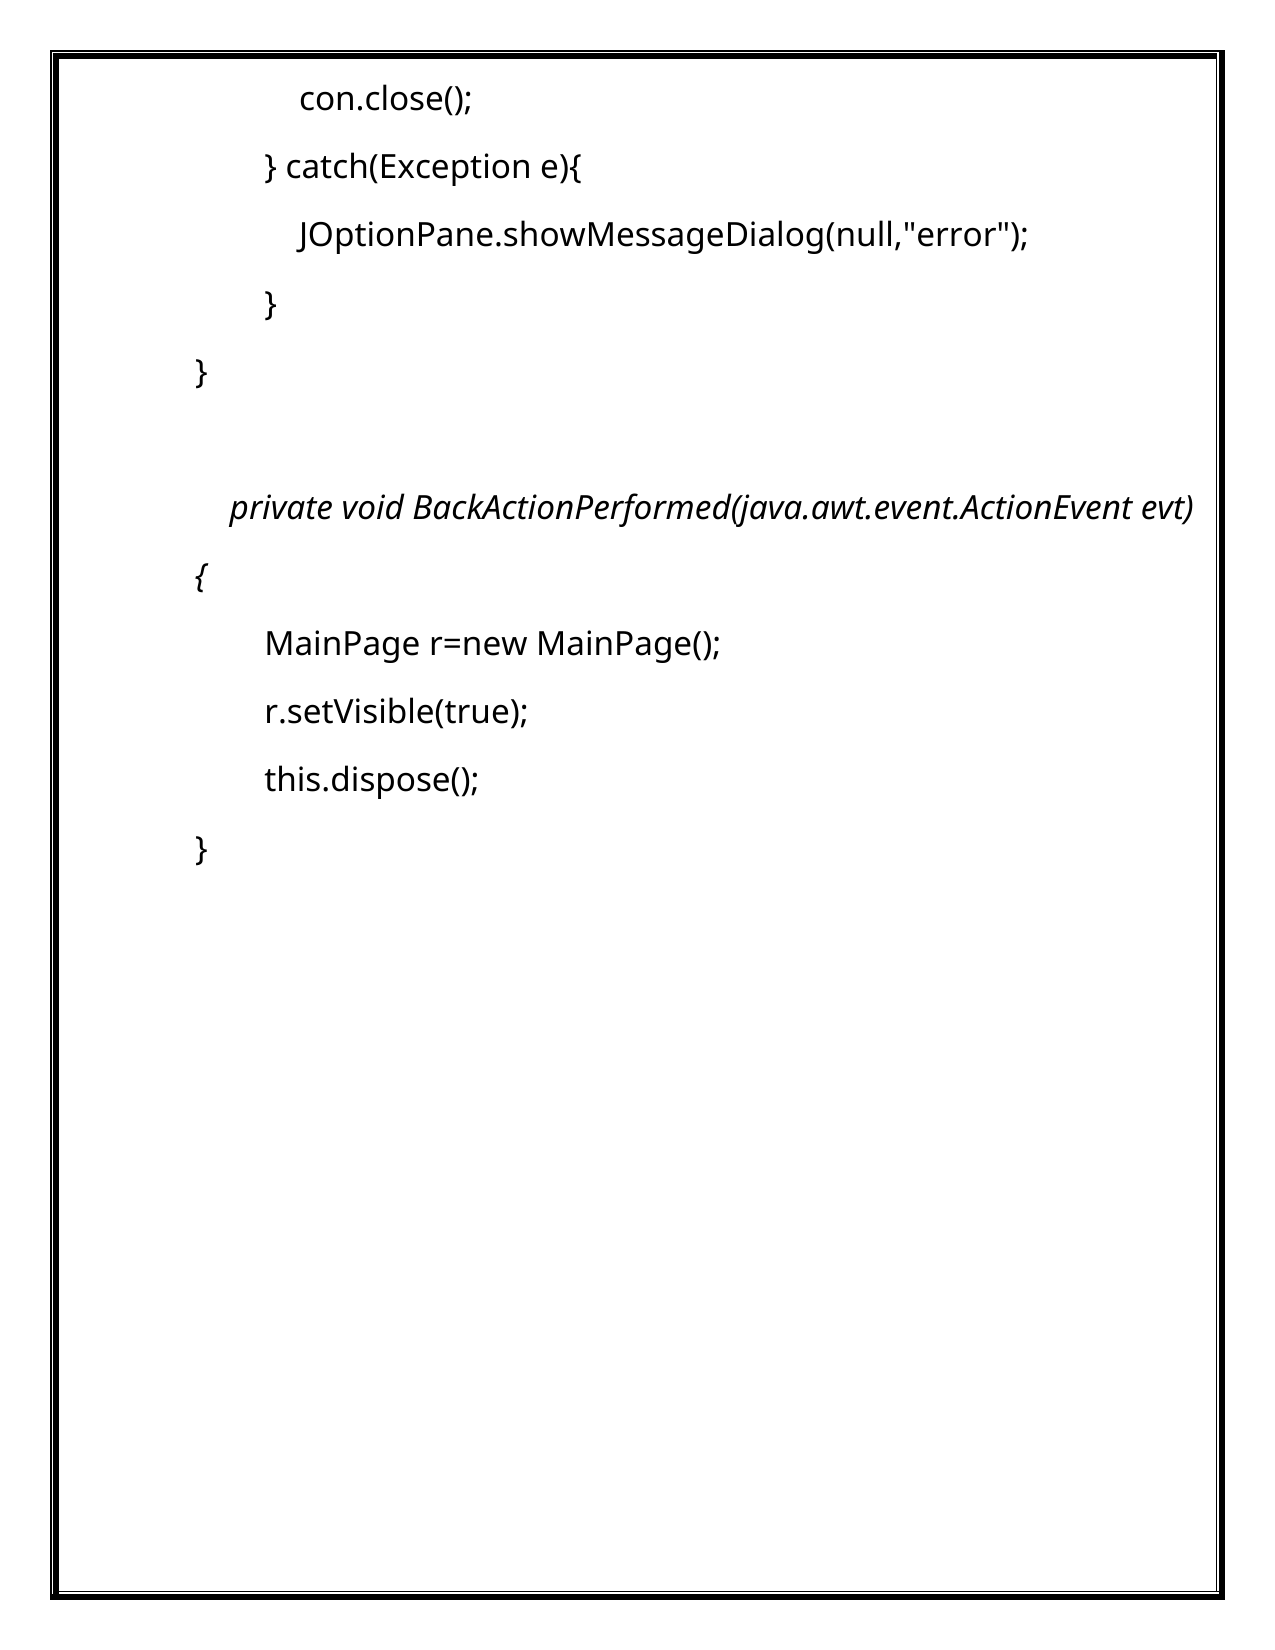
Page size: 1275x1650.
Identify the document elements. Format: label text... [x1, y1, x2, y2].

list } catch(Exception e){ [195, 143, 1200, 188]
list JOptionPane.showMessageDialog(null,"error"); [195, 211, 1200, 257]
list MainPage r=new MainPage(); [195, 620, 1200, 665]
list r.setVisible(true); [195, 688, 1200, 733]
list } [195, 824, 1200, 870]
list } [195, 347, 1200, 393]
list this.dispose(); [195, 756, 1200, 802]
list } [195, 279, 1200, 325]
list private void BackActionPerformed(java.awt.event.ActionEvent evt) { [195, 484, 1200, 597]
list con.close(); [195, 75, 1200, 120]
